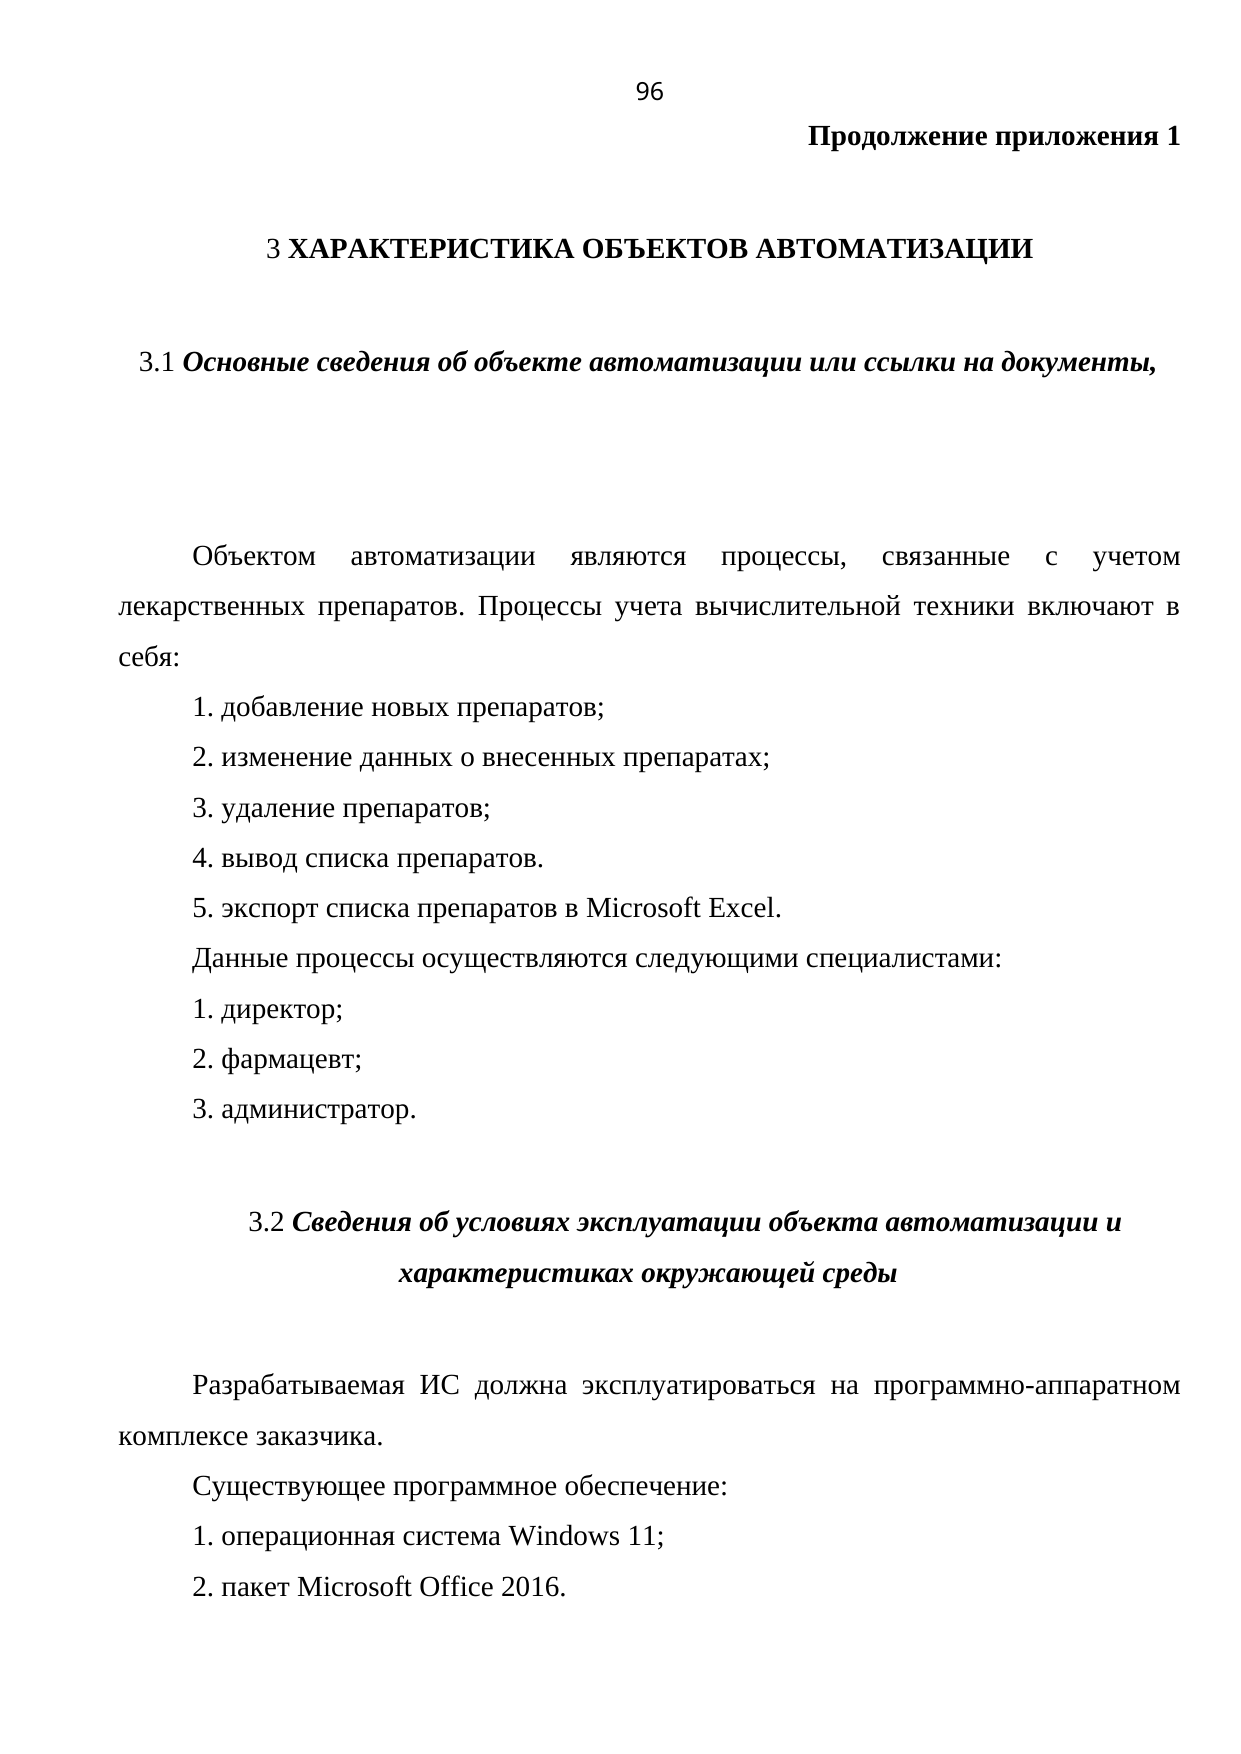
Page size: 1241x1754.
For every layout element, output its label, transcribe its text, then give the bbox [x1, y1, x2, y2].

list фармацевт; [118, 1041, 1181, 1075]
text Продолжение приложения 1 [118, 118, 1181, 152]
list удаление препаратов; [118, 790, 1181, 823]
text Данные процессы осуществляются следующими специалистами: [192, 941, 1181, 974]
list администратор. [118, 1092, 1181, 1125]
text Объектом автоматизации являются процессы, связанные с учетом лекарственных препаратов. Процессы учета вычислительной техники включают в себя: [118, 538, 1181, 672]
list директор; [118, 991, 1181, 1024]
text Разрабатываемая ИС должна эксплуатироваться на программно-аппаратном комплексе заказчика. [118, 1367, 1181, 1451]
list пакет Microsoft Office 2016. [118, 1569, 1181, 1602]
list вывод списка препаратов. [118, 840, 1181, 873]
list изменение данных о внесенных препаратах; [118, 739, 1181, 773]
list добавление новых препаратов; [118, 689, 1181, 723]
list ХАРАКТЕРИСТИКА ОБЪЕКТОВ АВТОМАТИЗАЦИИ [0, 231, 1181, 264]
list экспорт списка препаратов в Microsoft Excel. [118, 890, 1181, 924]
list Основные сведения об объекте автоматизации или ссылки на документы, содержащие такие сведения [0, 344, 1181, 428]
list операционная система Windows 11; [118, 1518, 1181, 1552]
list Сведения об условиях эксплуатации объекта автоматизации и характеристиках окружающей среды [118, 1204, 1181, 1288]
text Существующее программное обеспечение: [118, 1468, 1181, 1502]
